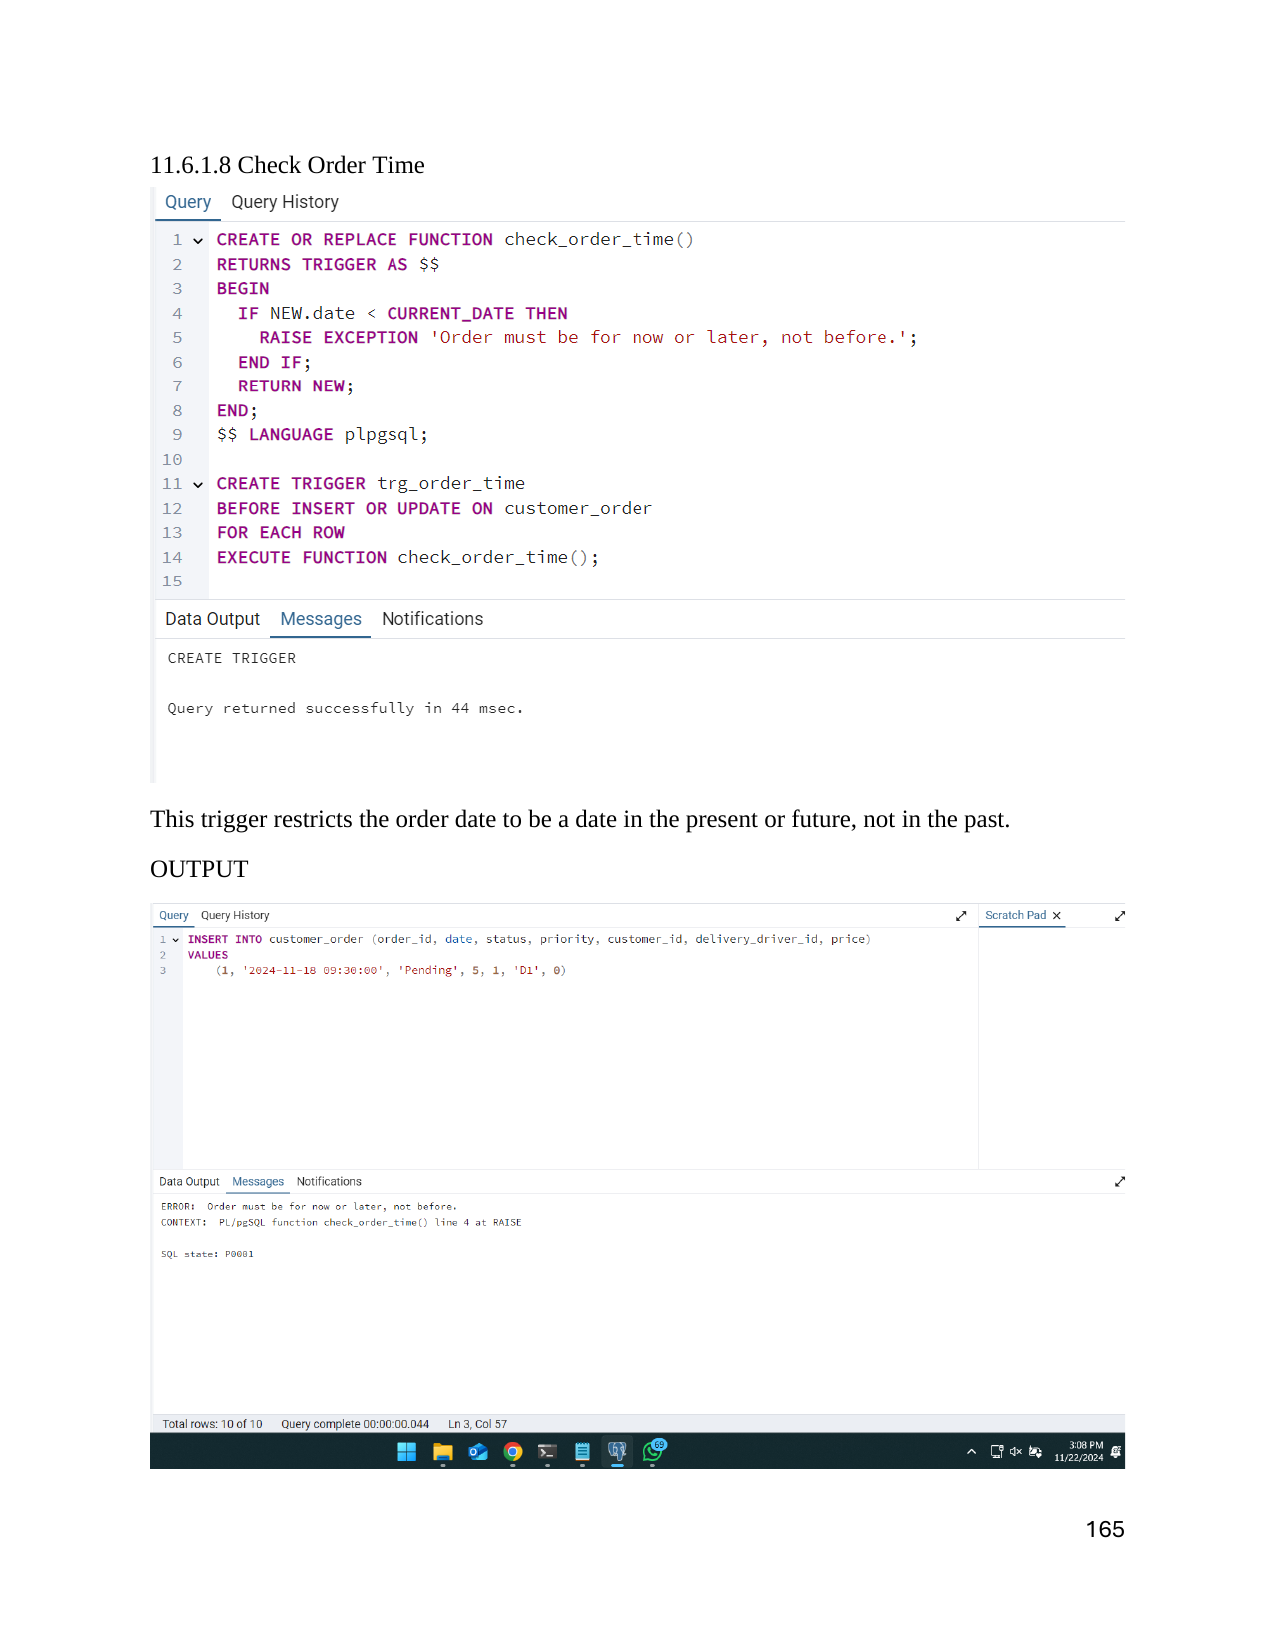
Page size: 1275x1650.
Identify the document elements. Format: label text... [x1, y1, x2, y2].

picture [150, 187, 1125, 783]
text This trigger restricts the order date to be a date in the present or future, not in the past. [150, 804, 1125, 833]
picture [150, 903, 1125, 1469]
text OUTPUT [150, 854, 1125, 883]
subtitle 11.6.1.8 Check Order Time [150, 150, 1125, 179]
